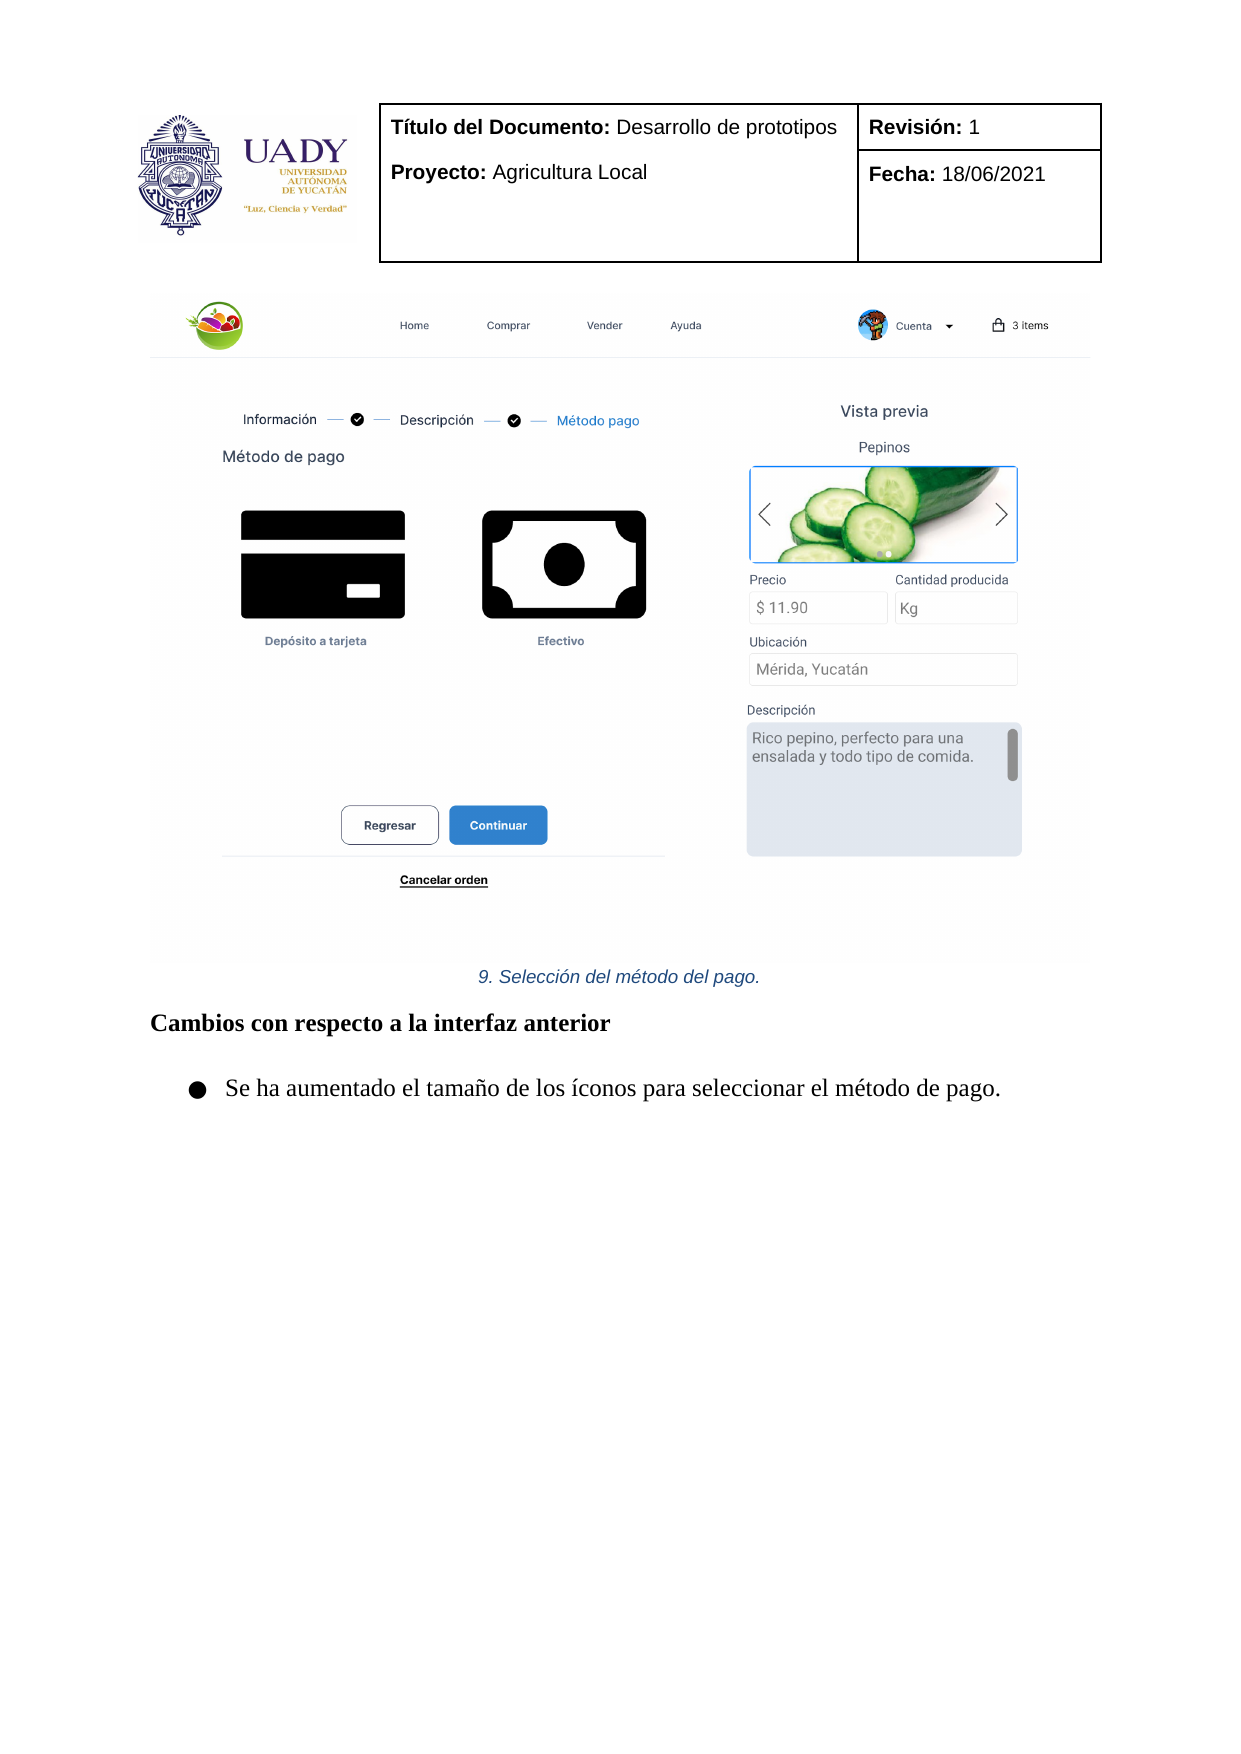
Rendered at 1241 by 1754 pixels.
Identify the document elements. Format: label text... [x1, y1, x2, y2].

text 9. Selección del método del pago. [150, 966, 1090, 988]
picture [137, 115, 358, 243]
list Se ha aumentado el tamaño de los íconos para seleccionar el método de pago. [187, 1062, 1090, 1109]
text Cambios con respecto a la interfaz anterior [150, 1008, 1090, 1037]
picture [150, 293, 1091, 963]
